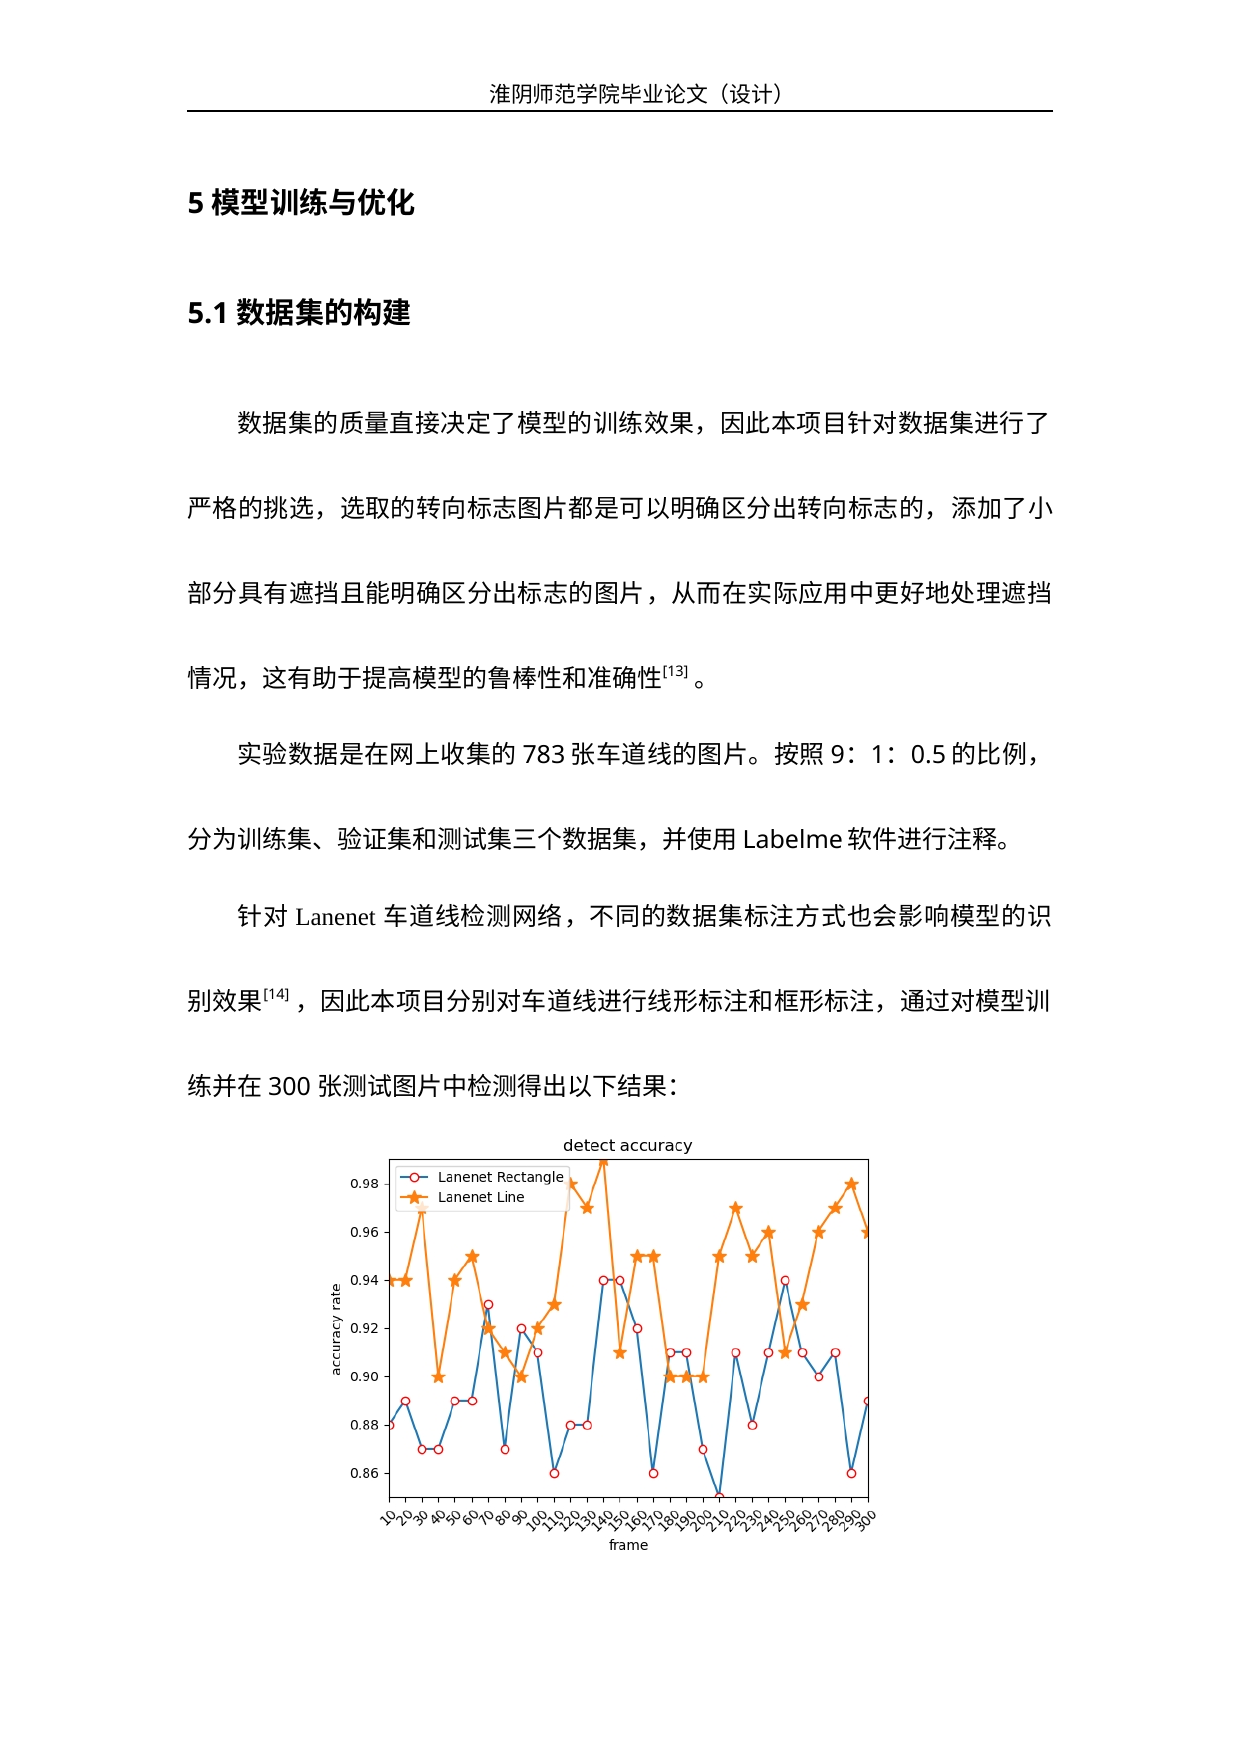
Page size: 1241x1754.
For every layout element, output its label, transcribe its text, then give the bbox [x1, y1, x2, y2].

text 针对 Lanenet 车道线检测网络，不同的数据集标注方式也会影响模型的识别效果[14] ，因此本项目分别对车道线进行线形标注和框形标注，通过对模型训练并在 300 张测试图片中检测得出以下结果： [187, 881, 1053, 1119]
text 实验数据是在网上收集的783张车道线的图片。按照9：1：0.5的比例，分为训练集、验证集和测试集三个数据集，并使用Labelme软件进行注释。 [187, 719, 1053, 872]
subtitle 5.1 数据集的构建 [187, 277, 1053, 345]
subtitle 5 模型训练与优化 [187, 167, 1053, 235]
picture [311, 1127, 929, 1566]
text 数据集的质量直接决定了模型的训练效果，因此本项目针对数据集进行了严格的挑选，选取的转向标志图片都是可以明确区分出转向标志的，添加了小部分具有遮挡且能明确区分出标志的图片，从而在实际应用中更好地处理遮挡情况，这有助于提高模型的鲁棒性和准确性[13] 。 [187, 387, 1053, 710]
